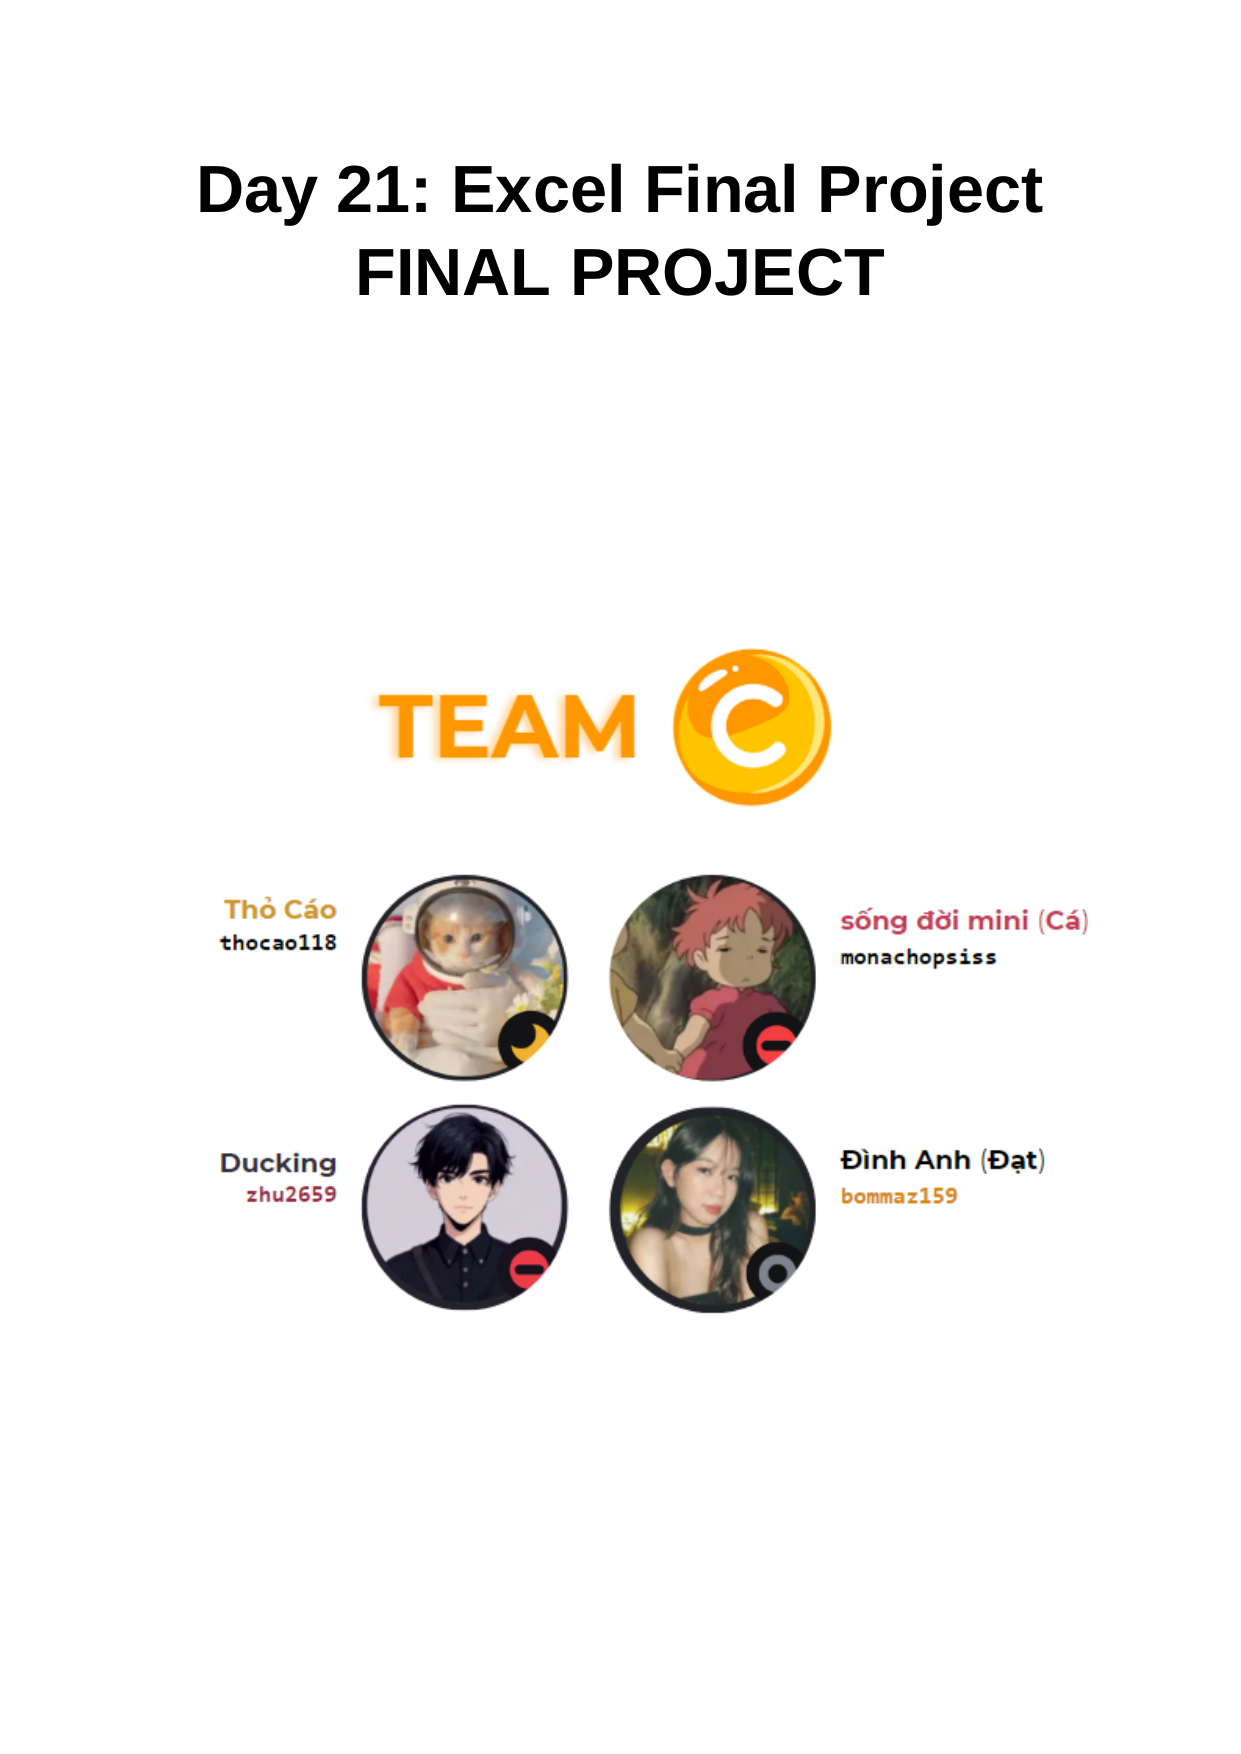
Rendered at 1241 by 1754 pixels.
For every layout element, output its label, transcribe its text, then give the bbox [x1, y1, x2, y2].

title Day 21: Excel Final Project [150, 150, 1090, 227]
picture [187, 639, 1110, 1321]
title FINAL PROJECT [150, 233, 1090, 309]
